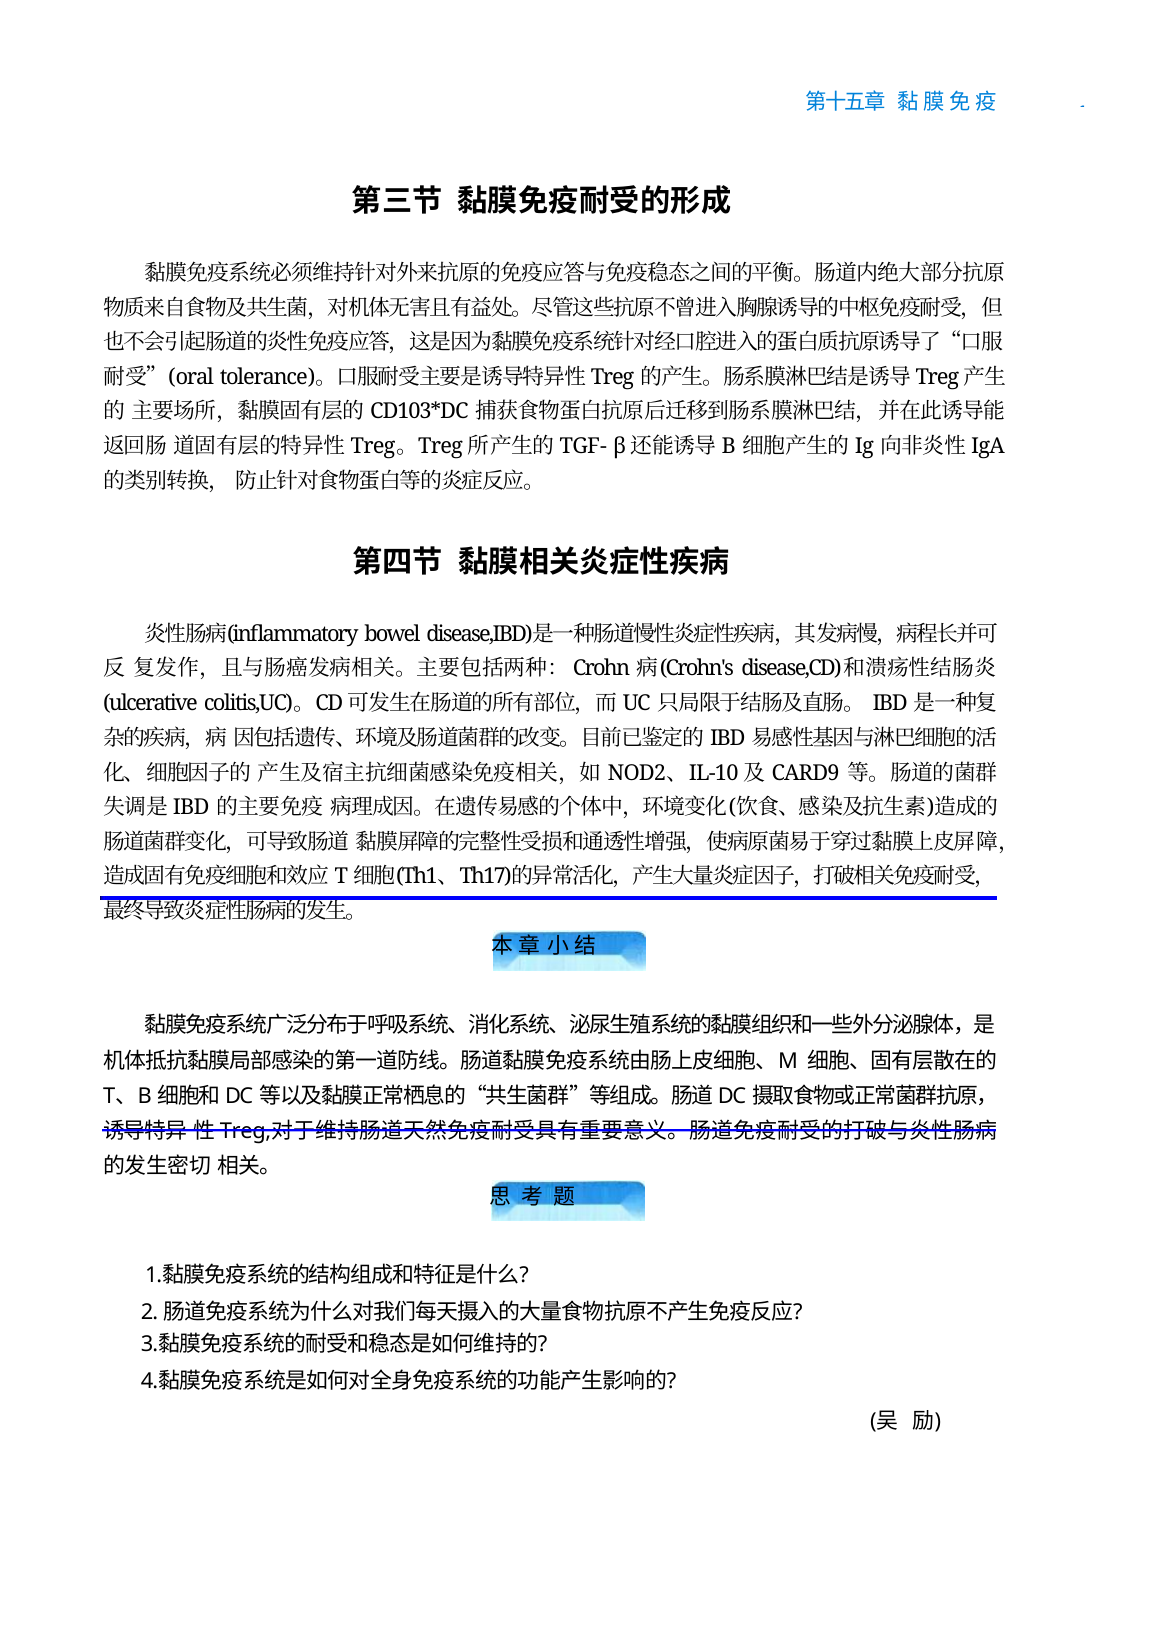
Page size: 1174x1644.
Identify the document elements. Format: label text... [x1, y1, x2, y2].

picture [491, 1180, 645, 1221]
text 第三节 黏膜免疫耐受的形成 [351, 179, 1103, 219]
picture [493, 930, 646, 971]
text 4.黏膜免疫系统是如何对全身免疫系统的功能产生影响的? [141, 1365, 1103, 1394]
text 黏膜免疫系统广泛分布于呼吸系统、消化系统、泌尿生殖系统的黏膜组织和一些外分泌腺体，是 机体抵抗黏膜局部感染的第一道防线。肠道黏膜免疫系统由肠上皮细胞、M 细胞、固有层散在的T、B 细胞和DC 等以及黏膜正常栖息的“共生菌群”等组成。肠道DC 摄取食物或正常菌群抗原，诱导特异 性Treg,对于维持肠道天然免疫耐受具有重要意义。肠道免疫耐受的打破与炎性肠病的发生密切 相关。 [103, 1007, 999, 1180]
text 黏膜免疫系统必须维持针对外来抗原的免疫应答与免疫稳态之间的平衡。肠道内绝大部分抗原 物质来自食物及共生菌，对机体无害且有益处。尽管这些抗原不曾进入胸腺诱导的中枢免疫耐受，但 也不会引起肠道的炎性免疫应答，这是因为黏膜免疫系统针对经口腔进入的蛋白质抗原诱导了“口服 耐受”(oral tolerance)。口服耐受主要是诱导特异性Treg 的产生。肠系膜淋巴结是诱导Treg产生的 主要场所，黏膜固有层的CD103*DC 捕获食物蛋白抗原后迁移到肠系膜淋巴结，并在此诱导能返回肠 道固有层的特异性Treg。Treg所产生的TGF- β还能诱导B 细胞产生的Ig 向非炎性IgA 的类别转换， 防止针对食物蛋白等的炎症反应。 [103, 255, 1006, 494]
text (吴 励) [870, 1404, 1103, 1435]
picture [100, 896, 997, 900]
text 1.黏膜免疫系统的结构组成和特征是什么? [145, 1259, 1103, 1288]
text 第四节 黏膜相关炎症性疾病 [352, 540, 1103, 580]
text 2. 肠道免疫系统为什么对我们每天摄入的大量食物抗原不产生免疫反应? 3.黏膜免疫系统的耐受和稳态是如何维持的? [141, 1294, 803, 1358]
text 炎性肠病(inflammatory bowel disease,IBD)是一种肠道慢性炎症性疾病，其发病慢，病程长并可反 复发作，且与肠癌发病相关。主要包括两种：Crohn病(Crohn's disease,CD)和溃疡性结肠炎(ulcerative colitis,UC)。CD可发生在肠道的所有部位，而UC 只局限于结肠及直肠。 IBD 是一种复杂的疾病，病 因包括遗传、环境及肠道菌群的改变。目前已鉴定的IBD 易感性基因与淋巴细胞的活化、细胞因子的 产生及宿主抗细菌感染免疫相关，如NOD2、IL-10及 CARD9 等。肠道的菌群失调是IBD 的主要免疫 病理成因。在遗传易感的个体中，环境变化(饮食、感染及抗生素)造成的肠道菌群变化，可导致肠道 黏膜屏障的完整性受损和通透性增强，使病原菌易于穿过黏膜上皮屏障，造成固有免疫细胞和效应T 细胞(Th1、Th17)的异常活化，产生大量炎症因子，打破相关免疫耐受，最终导致炎症性肠病的发生。 [103, 616, 998, 925]
text 第十五章 黏 膜 免 疫 [805, 86, 1103, 115]
picture [493, 941, 499, 949]
